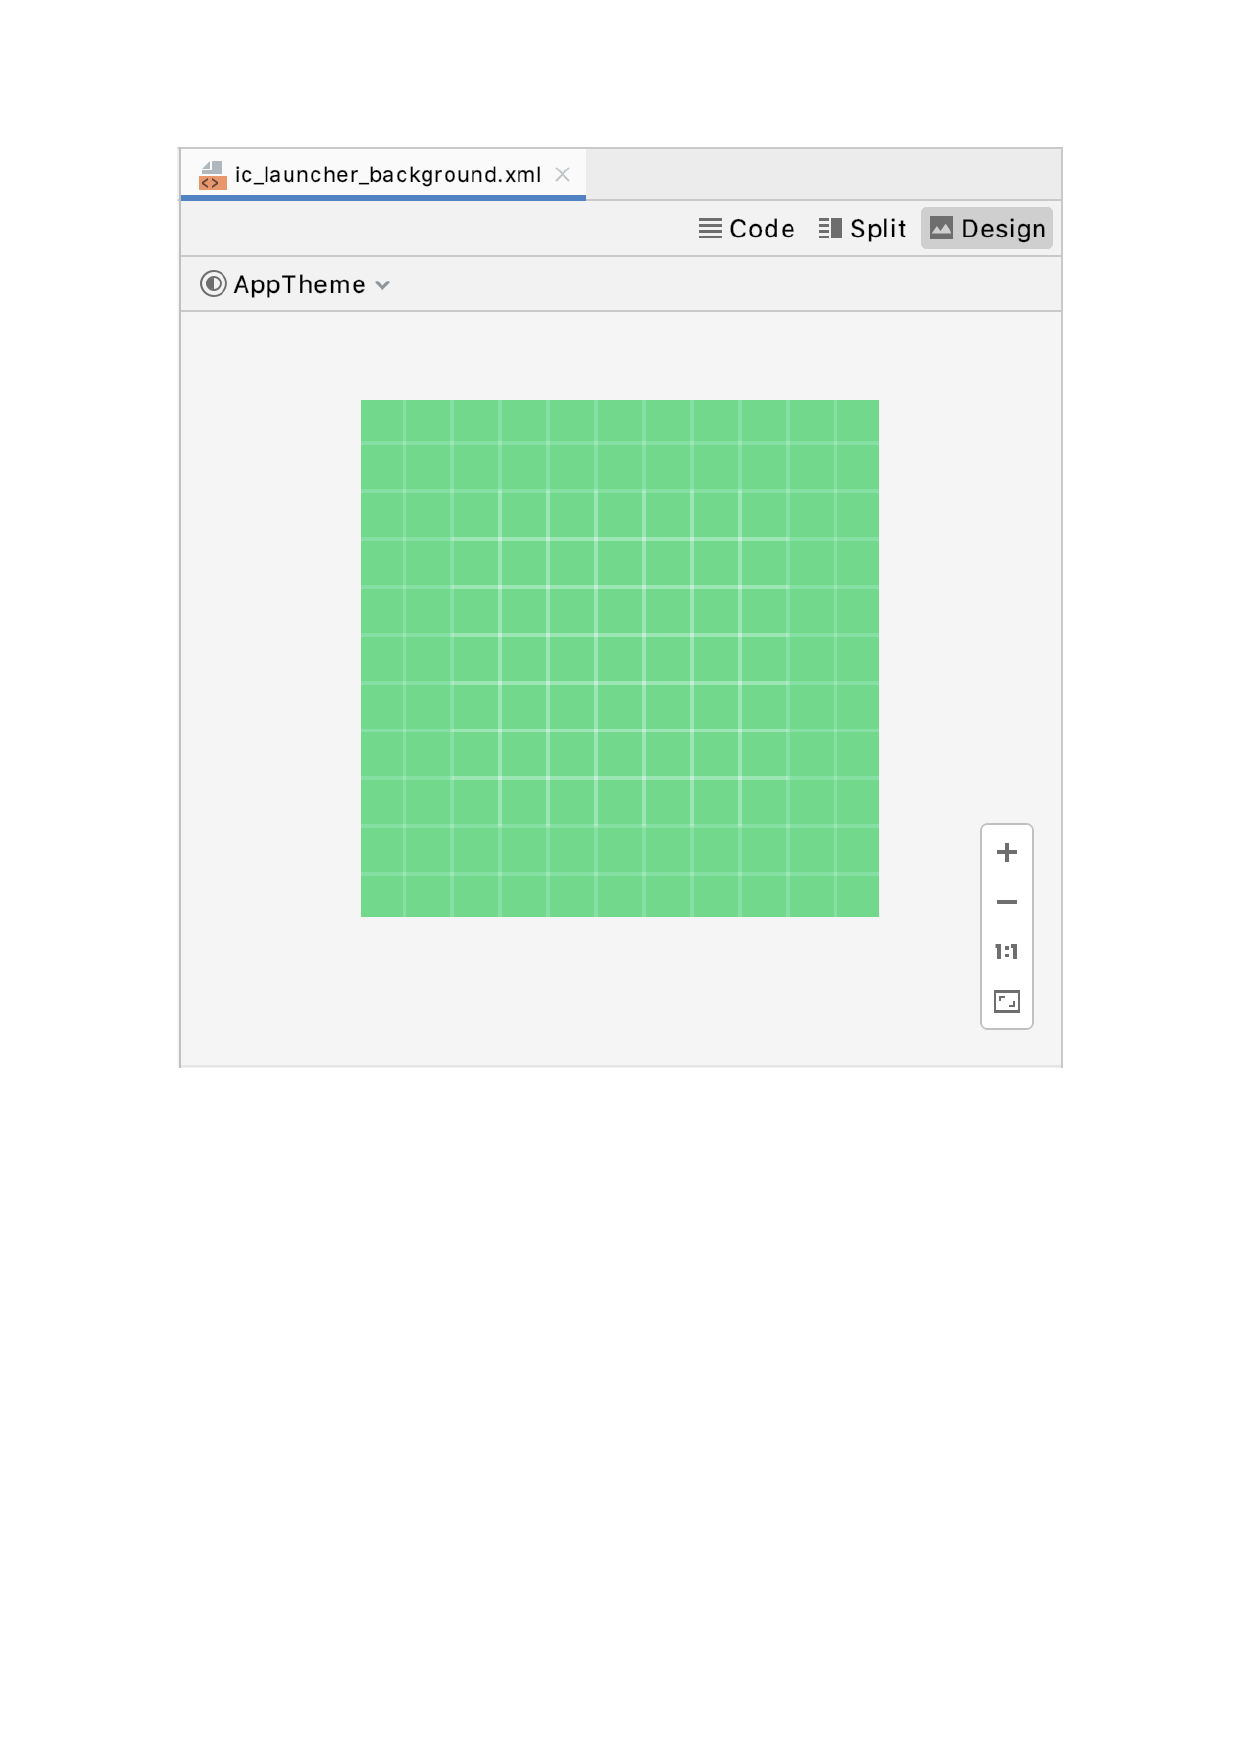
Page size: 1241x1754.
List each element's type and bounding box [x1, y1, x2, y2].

picture [177, 147, 1063, 1068]
